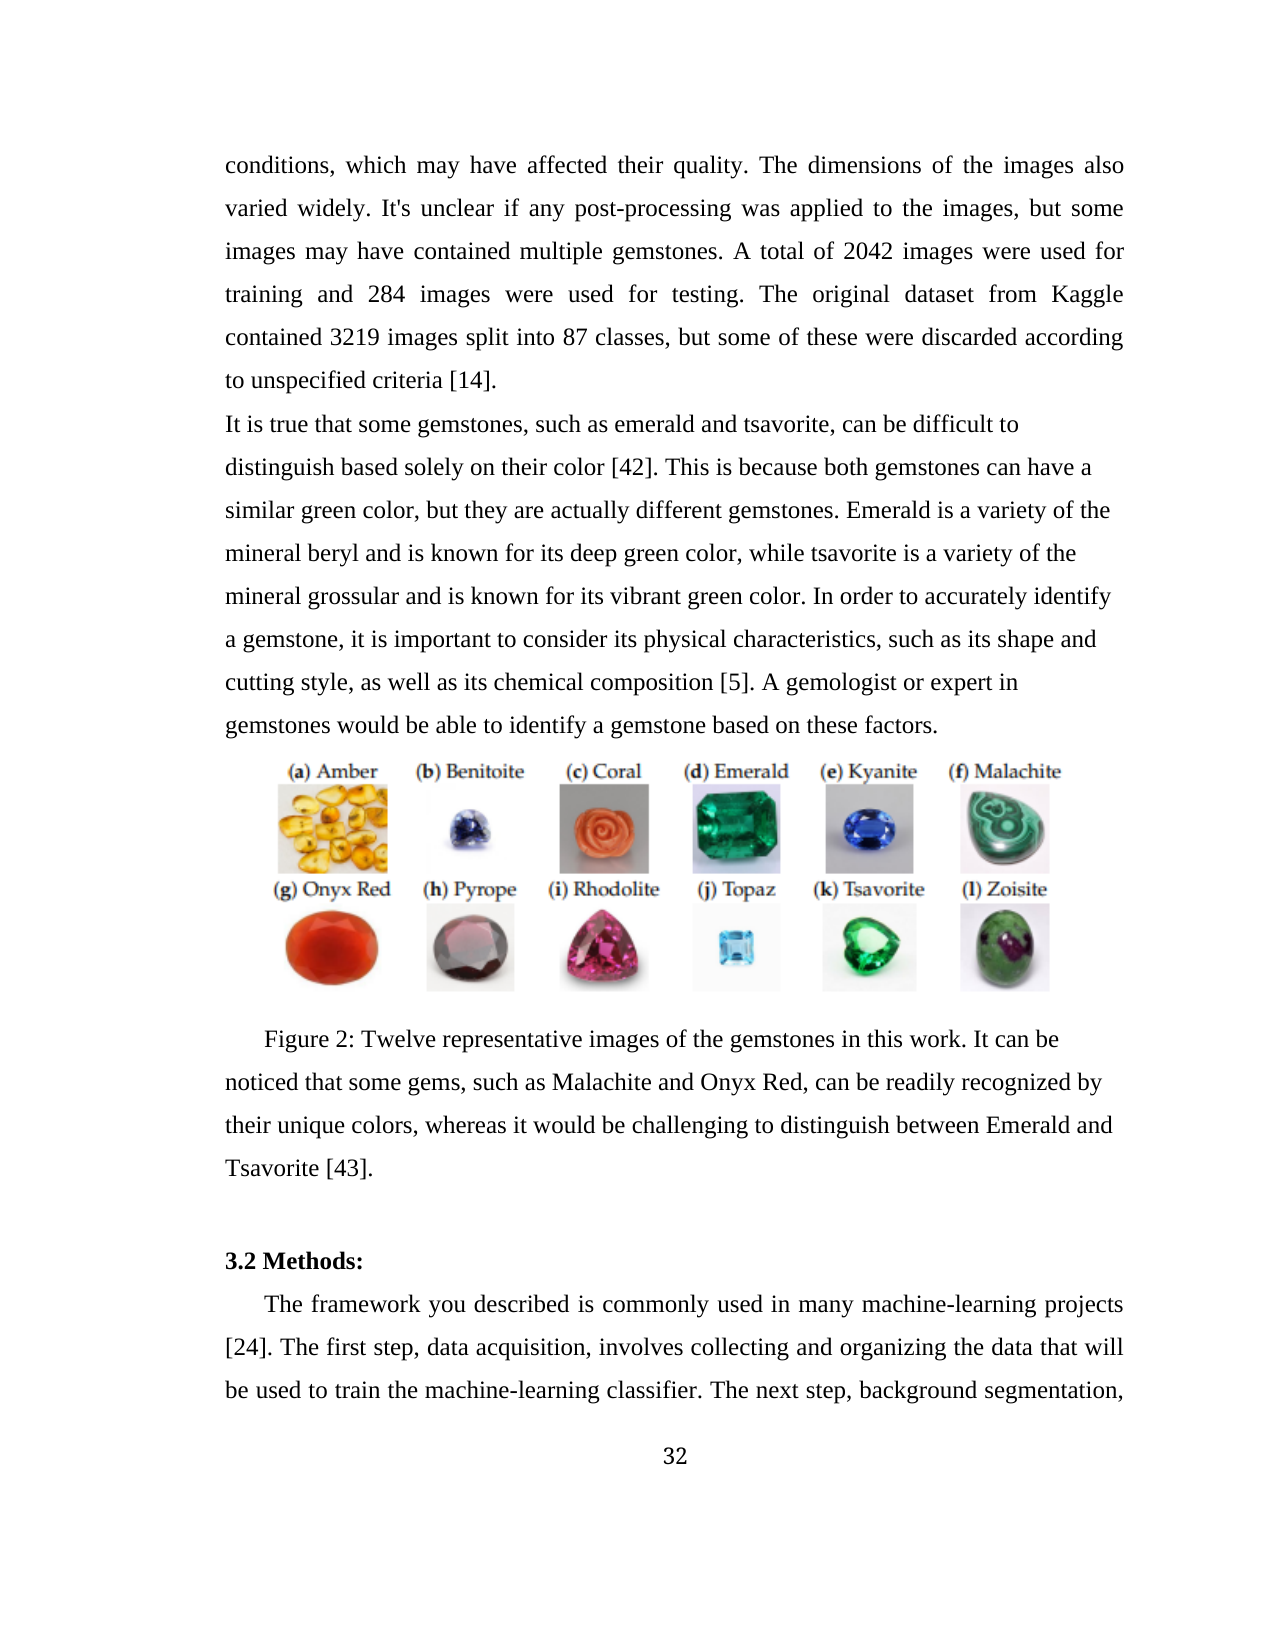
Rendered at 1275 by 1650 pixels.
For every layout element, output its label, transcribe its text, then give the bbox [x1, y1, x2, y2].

text It is true that some gemstones, such as emerald and tsavorite, can be difficult to distinguish based solely on their color [42]. This is because both gemstones can have a similar green color, but they are actually different gemstones. Emerald is a variety of the mineral beryl and is known for its deep green color, while tsavorite is a variety of the mineral grossular and is known for its vibrant green color. In order to accurately identify a gemstone, it is important to consider its physical characteristics, such as its shape and cutting style, as well as its chemical composition [5]. A gemologist or expert in gemstones would be able to identify a gemstone based on these factors. [225, 409, 1125, 739]
picture [272, 753, 1078, 1009]
text 3.2 Methods: [150, 1246, 1125, 1274]
text Figure 2: Twelve representative images of the gemstones in this work. It can be noticed that some gems, such as Malachite and Onyx Red, can be readily recognized by their unique colors, whereas it would be challenging to distinguish between Emerald and Tsavorite [43]. [225, 1024, 1125, 1182]
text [225, 150, 1125, 394]
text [225, 1289, 1125, 1404]
